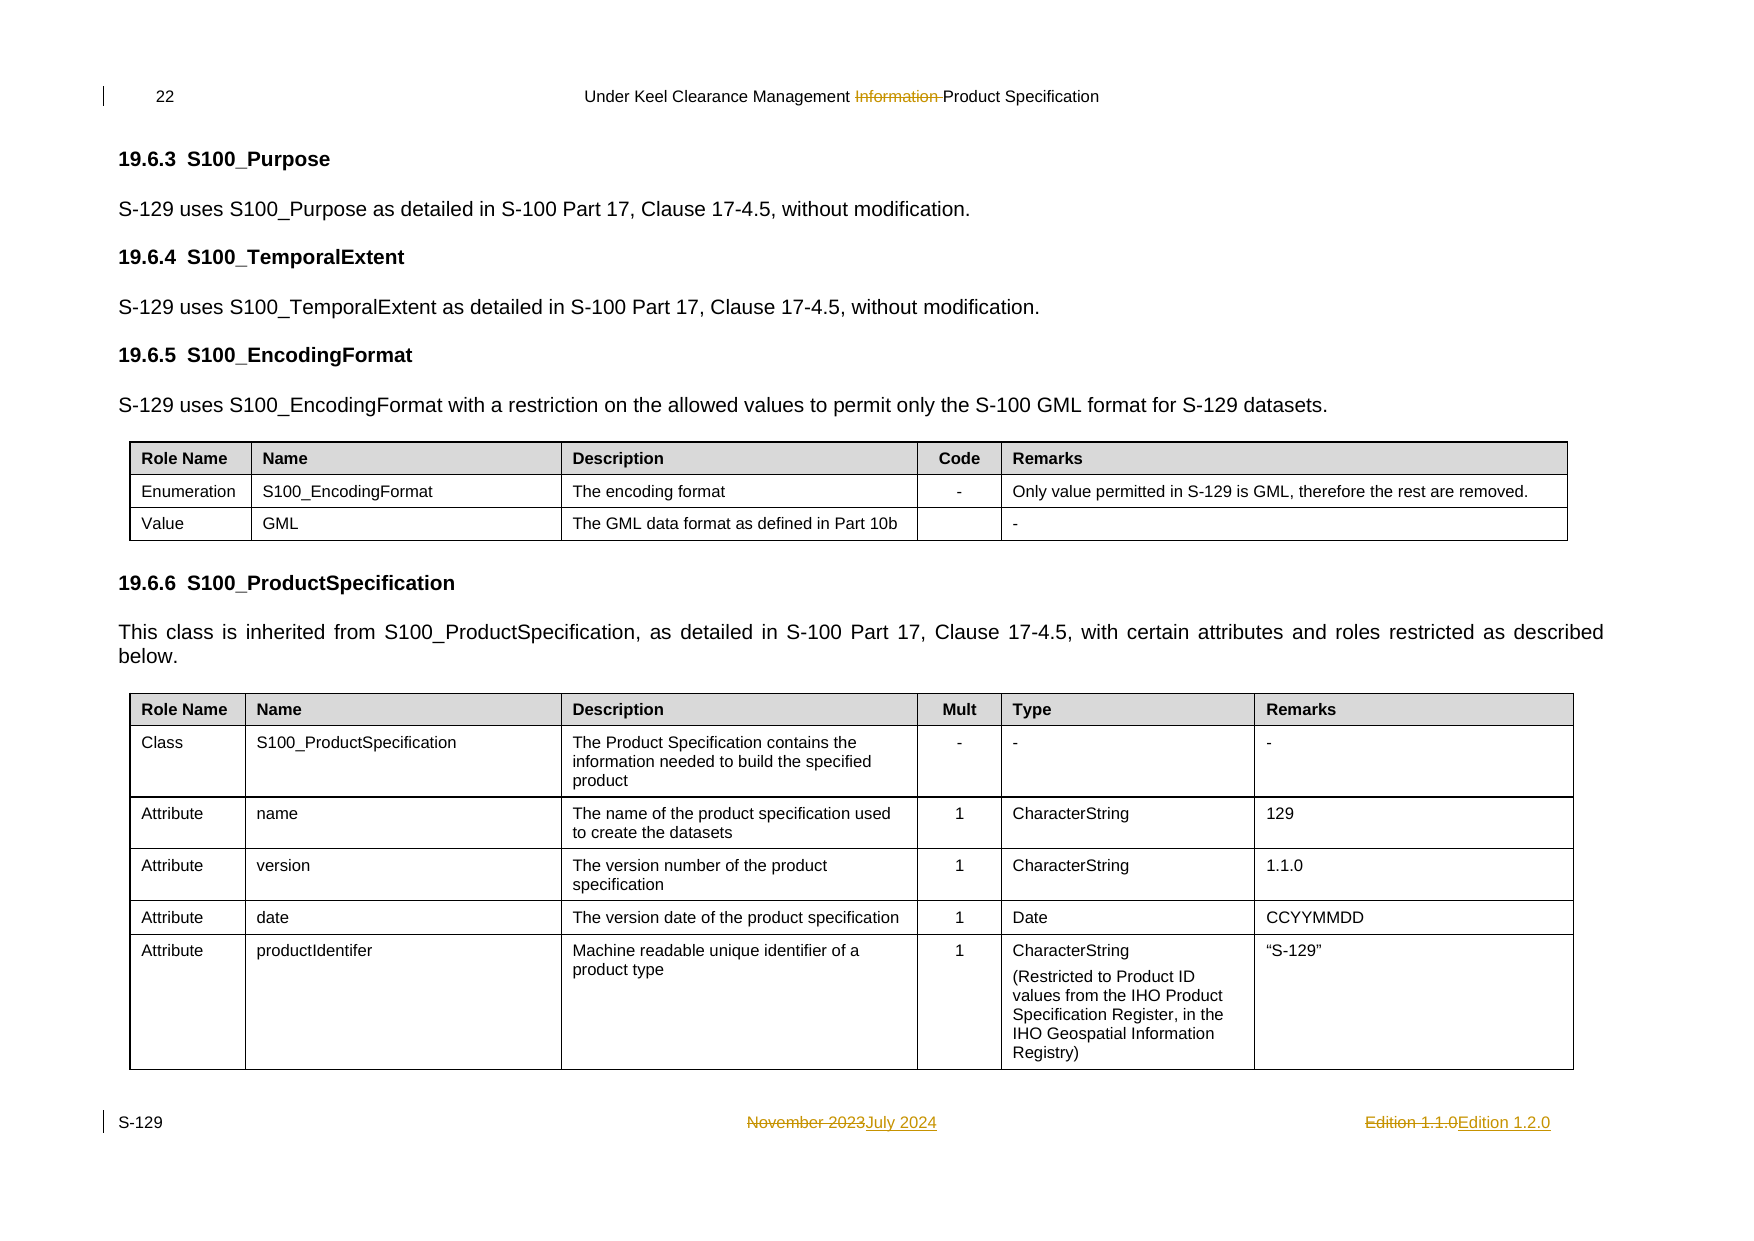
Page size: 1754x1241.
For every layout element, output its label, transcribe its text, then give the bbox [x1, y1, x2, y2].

table_cell S100_EncodingFormat [252, 475, 561, 507]
table_cell name [246, 798, 561, 848]
table_cell Attribute [131, 849, 245, 900]
table_cell - [1255, 726, 1573, 796]
table_cell The Product Specification contains the information needed to build the specified product [562, 726, 917, 796]
table_cell The version number of the product specification [562, 849, 917, 900]
table_cell [918, 508, 1001, 539]
table_cell - [918, 726, 1001, 796]
table_cell Machine readable unique identifier of a product type [562, 935, 917, 1068]
table_cell Attribute [131, 935, 245, 1068]
table_cell 1 [918, 901, 1001, 934]
table_cell Enumeration [131, 475, 251, 507]
table_cell The encoding format [562, 475, 917, 507]
table_cell CharacterString [1002, 849, 1254, 900]
table_header Remarks [1002, 443, 1567, 474]
table_cell 1 [918, 798, 1001, 848]
table_cell GML [252, 508, 561, 539]
table_header Name [252, 443, 561, 474]
table_header Description [562, 694, 917, 725]
table_header Code [918, 443, 1001, 474]
table_cell version [246, 849, 561, 900]
text S-129 uses S100_Purpose as detailed in S-100 Part 17, Clause 17-4.5, without modification. [118, 197, 1606, 221]
table_header Description [562, 443, 917, 474]
table_cell The name of the product specification used to create the datasets [562, 798, 917, 848]
table_cell The version date of the product specification [562, 901, 917, 934]
table_cell - [1002, 726, 1254, 796]
table_cell The GML data format as defined in Part 10b [562, 508, 917, 539]
table_cell 129 [1255, 798, 1573, 848]
table_cell Class [131, 726, 245, 796]
table_cell CharacterString [1002, 798, 1254, 848]
table_cell Attribute [131, 901, 245, 934]
table_cell date [246, 901, 561, 934]
subtitle S100_TemporalExtent [118, 246, 1606, 269]
table_header Role Name [131, 443, 251, 474]
table_cell “S-129” [1255, 935, 1573, 1068]
table_header Mult [918, 694, 1001, 725]
subtitle S100_ProductSpecification [118, 571, 1606, 595]
text S-129 uses S100_EncodingFormat with a restriction on the allowed values to permit only the S-100 GML format for S-129 datasets. [118, 392, 1606, 416]
table_cell - [918, 475, 1001, 507]
table_header Name [246, 694, 561, 725]
table_header Remarks [1255, 694, 1573, 725]
subtitle S100_Purpose [118, 148, 1606, 172]
table_cell Attribute [131, 798, 245, 848]
text This class is inherited from S100_ProductSpecification, as detailed in S-100 Part 17, Clause 17-4.5, with certain attributes and roles restricted as described below. [118, 620, 1606, 668]
subtitle S100_EncodingFormat [118, 343, 1606, 367]
table_header Role Name [131, 694, 245, 725]
table_cell 1.1.0 [1255, 849, 1573, 900]
table_cell Only value permitted in S-129 is GML, therefore the rest are removed. [1002, 475, 1567, 507]
table_cell - [1002, 508, 1567, 539]
table_cell S100_ProductSpecification [246, 726, 561, 796]
table_cell Value [131, 508, 251, 539]
table_cell productIdentifer [246, 935, 561, 1068]
text S-129 uses S100_TemporalExtent as detailed in S-100 Part 17, Clause 17-4.5, without modification. [118, 294, 1606, 318]
table_cell CCYYMMDD [1255, 901, 1573, 934]
table_cell 1 [918, 935, 1001, 1068]
table_cell CharacterString (Restricted to Product ID values from the IHO Product Specification Register, in the IHO Geospatial Information Registry) [1002, 935, 1254, 1068]
table_cell 1 [918, 849, 1001, 900]
table_cell Date [1002, 901, 1254, 934]
table_header Type [1002, 694, 1254, 725]
